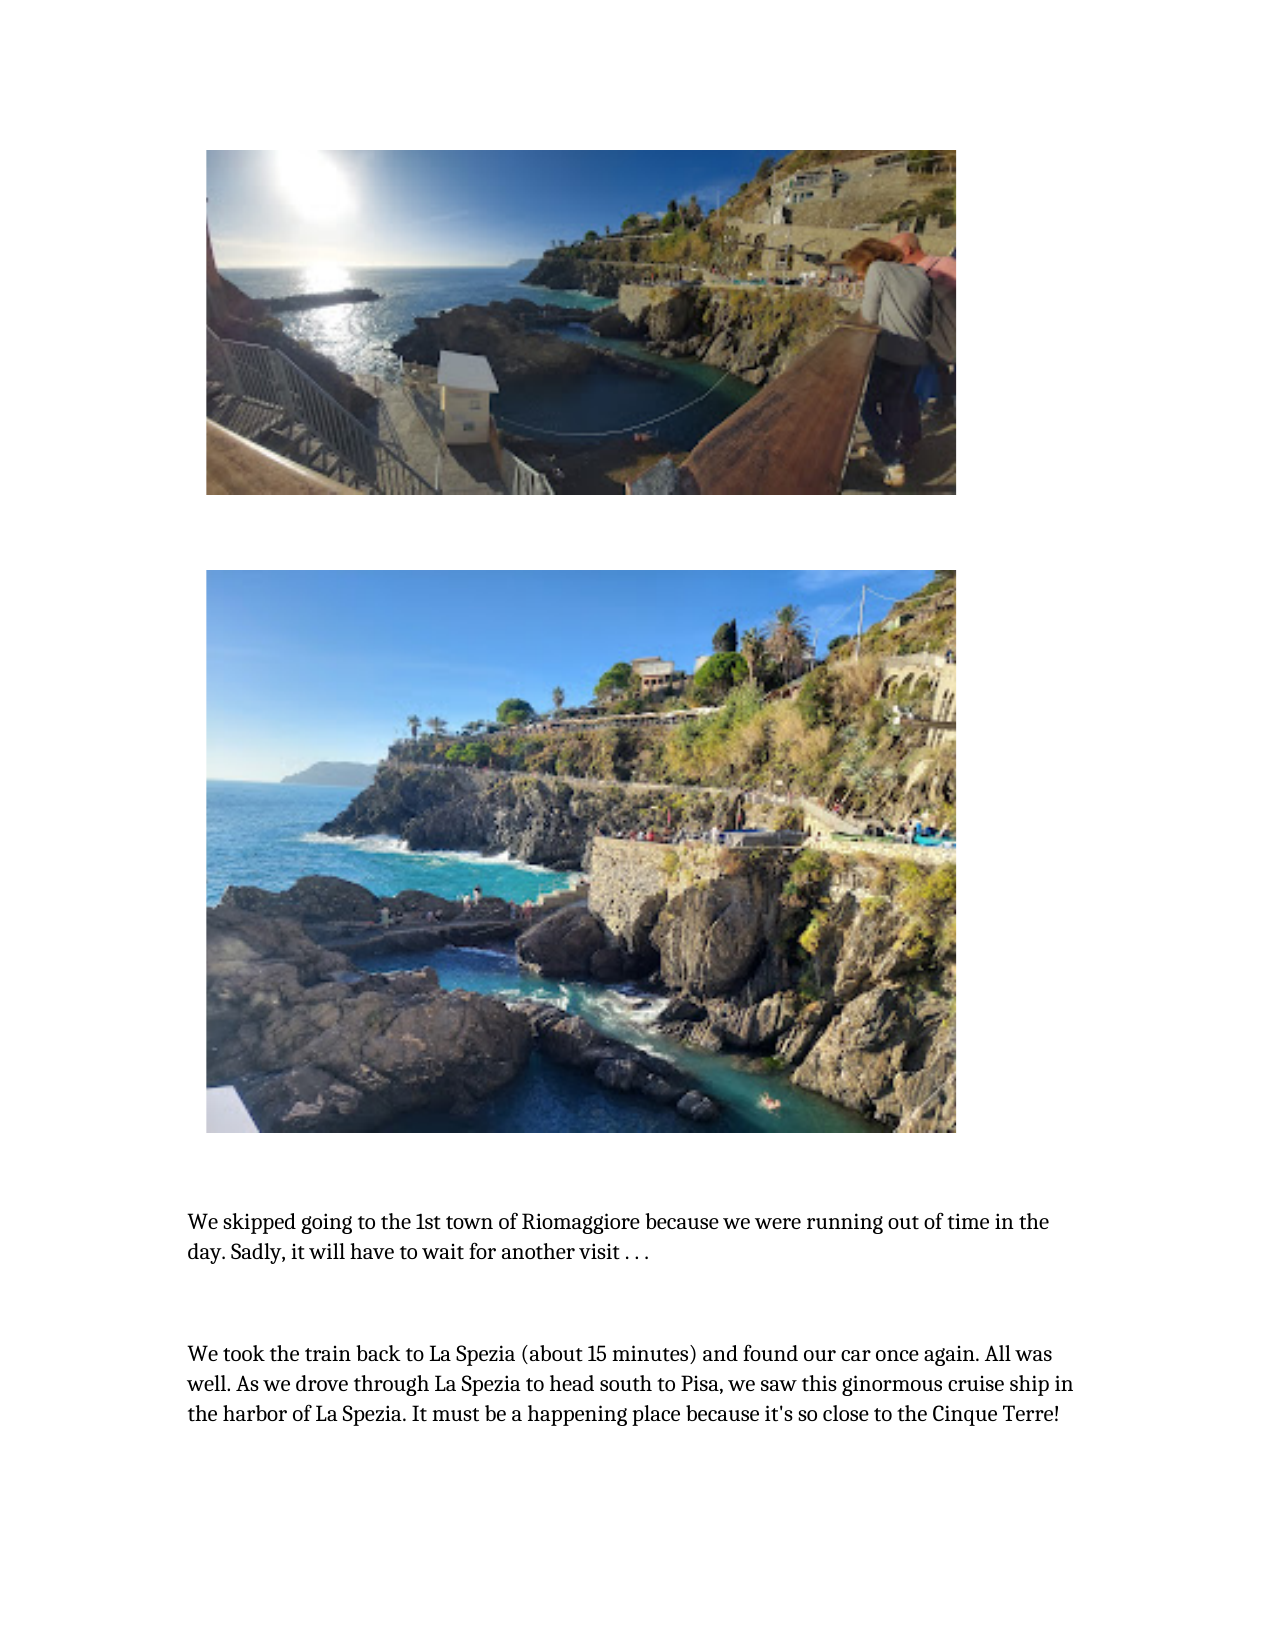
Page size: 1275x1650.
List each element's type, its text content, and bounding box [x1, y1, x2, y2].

picture [206, 150, 957, 495]
text We skipped going to the 1st town of Riomaggiore because we were running out of time in the day. Sadly, it will have to wait for another visit . . . [187, 1208, 1087, 1265]
picture [206, 570, 957, 1133]
text We took the train back to La Spezia (about 15 minutes) and found our car once again. All was well. As we drove through La Spezia to head south to Pisa, we saw this ginormous cruise ship in the harbor of La Spezia. It must be a happening place because it's so close to the Cinque Terre! [187, 1341, 1087, 1427]
